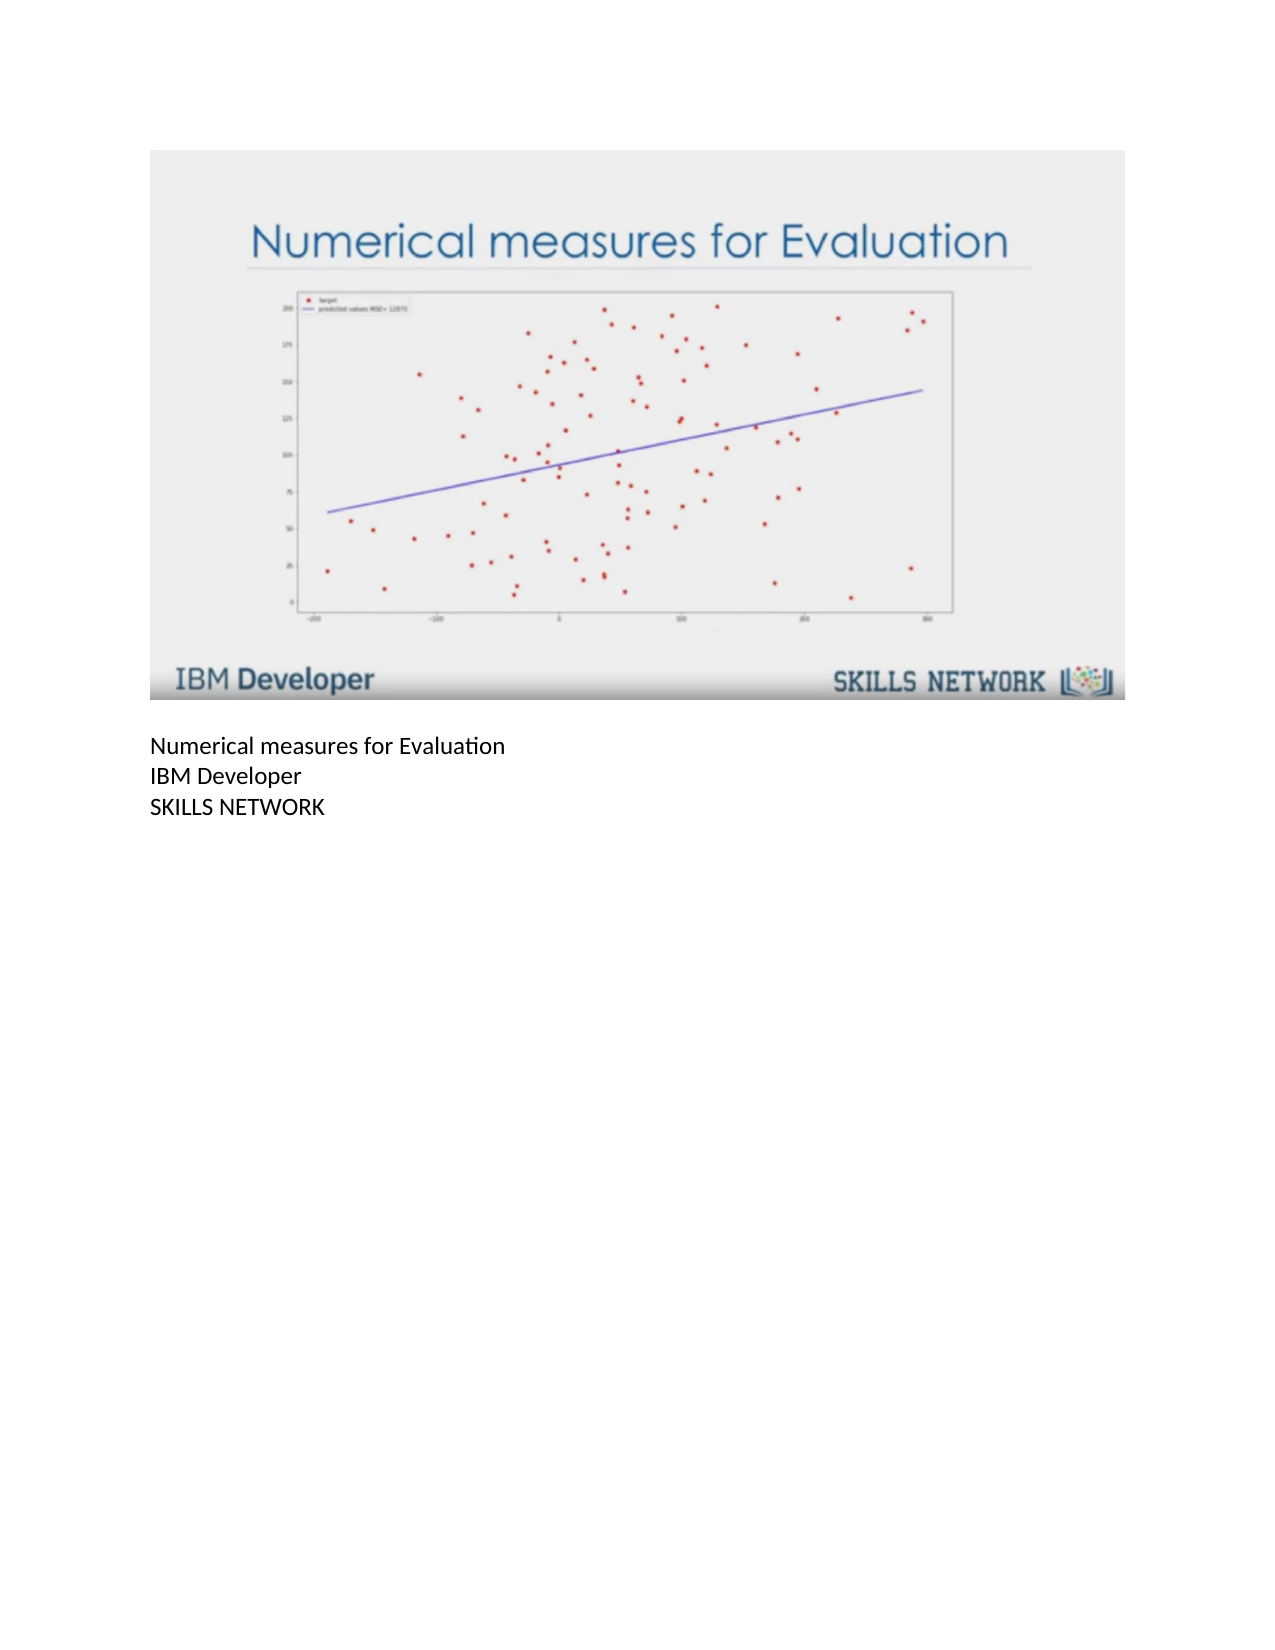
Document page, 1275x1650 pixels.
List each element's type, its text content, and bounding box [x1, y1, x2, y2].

picture [150, 150, 1125, 700]
text SKILLS NETWORK [150, 791, 1125, 821]
text Numerical measures for Evaluation [150, 730, 1125, 760]
text IBM Developer [150, 760, 1125, 791]
